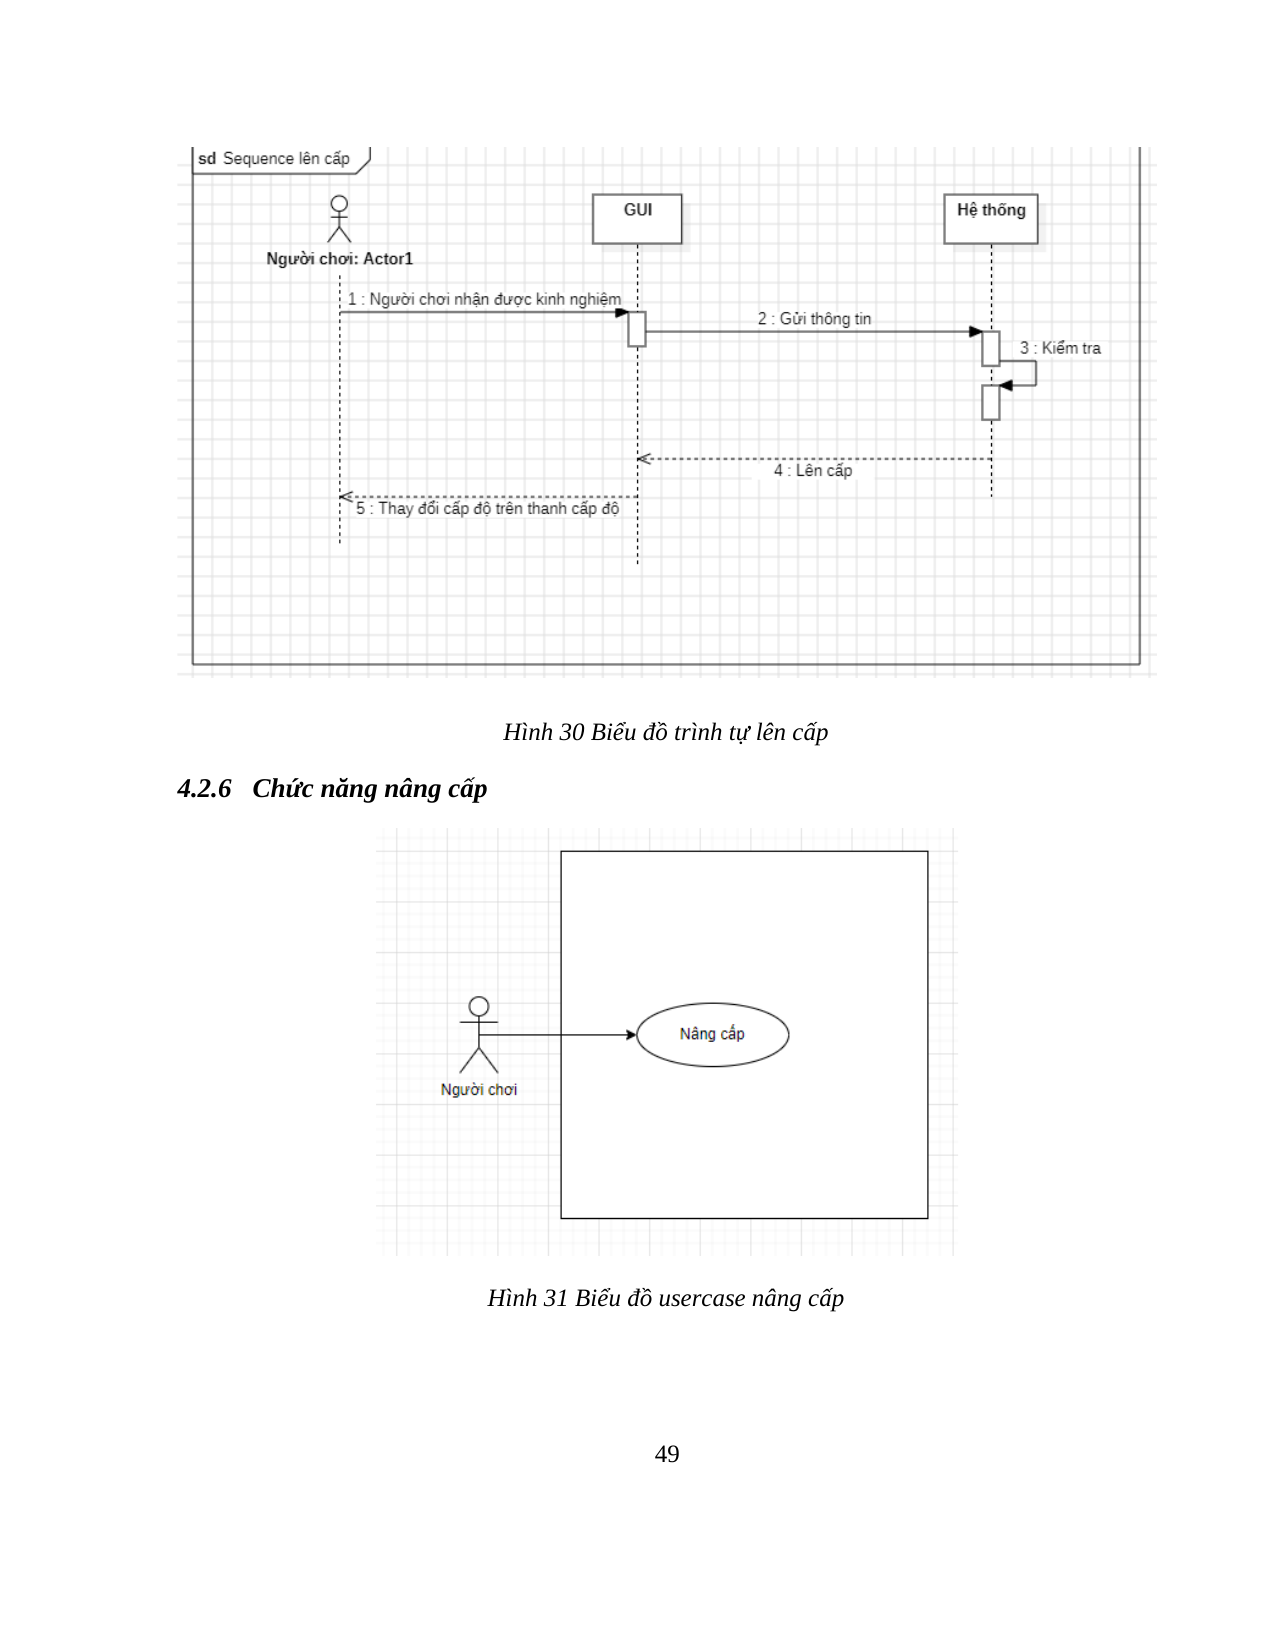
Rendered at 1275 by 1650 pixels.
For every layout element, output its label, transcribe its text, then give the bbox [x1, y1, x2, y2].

picture [376, 828, 959, 1256]
subtitle Chức năng nâng cấp [177, 772, 1157, 803]
picture [177, 147, 1157, 678]
text Hình 30 Biểu đồ trình tự lên cấp [177, 717, 1157, 745]
text Hình 31 Biểu đồ usercase nâng cấp [177, 1283, 1157, 1312]
